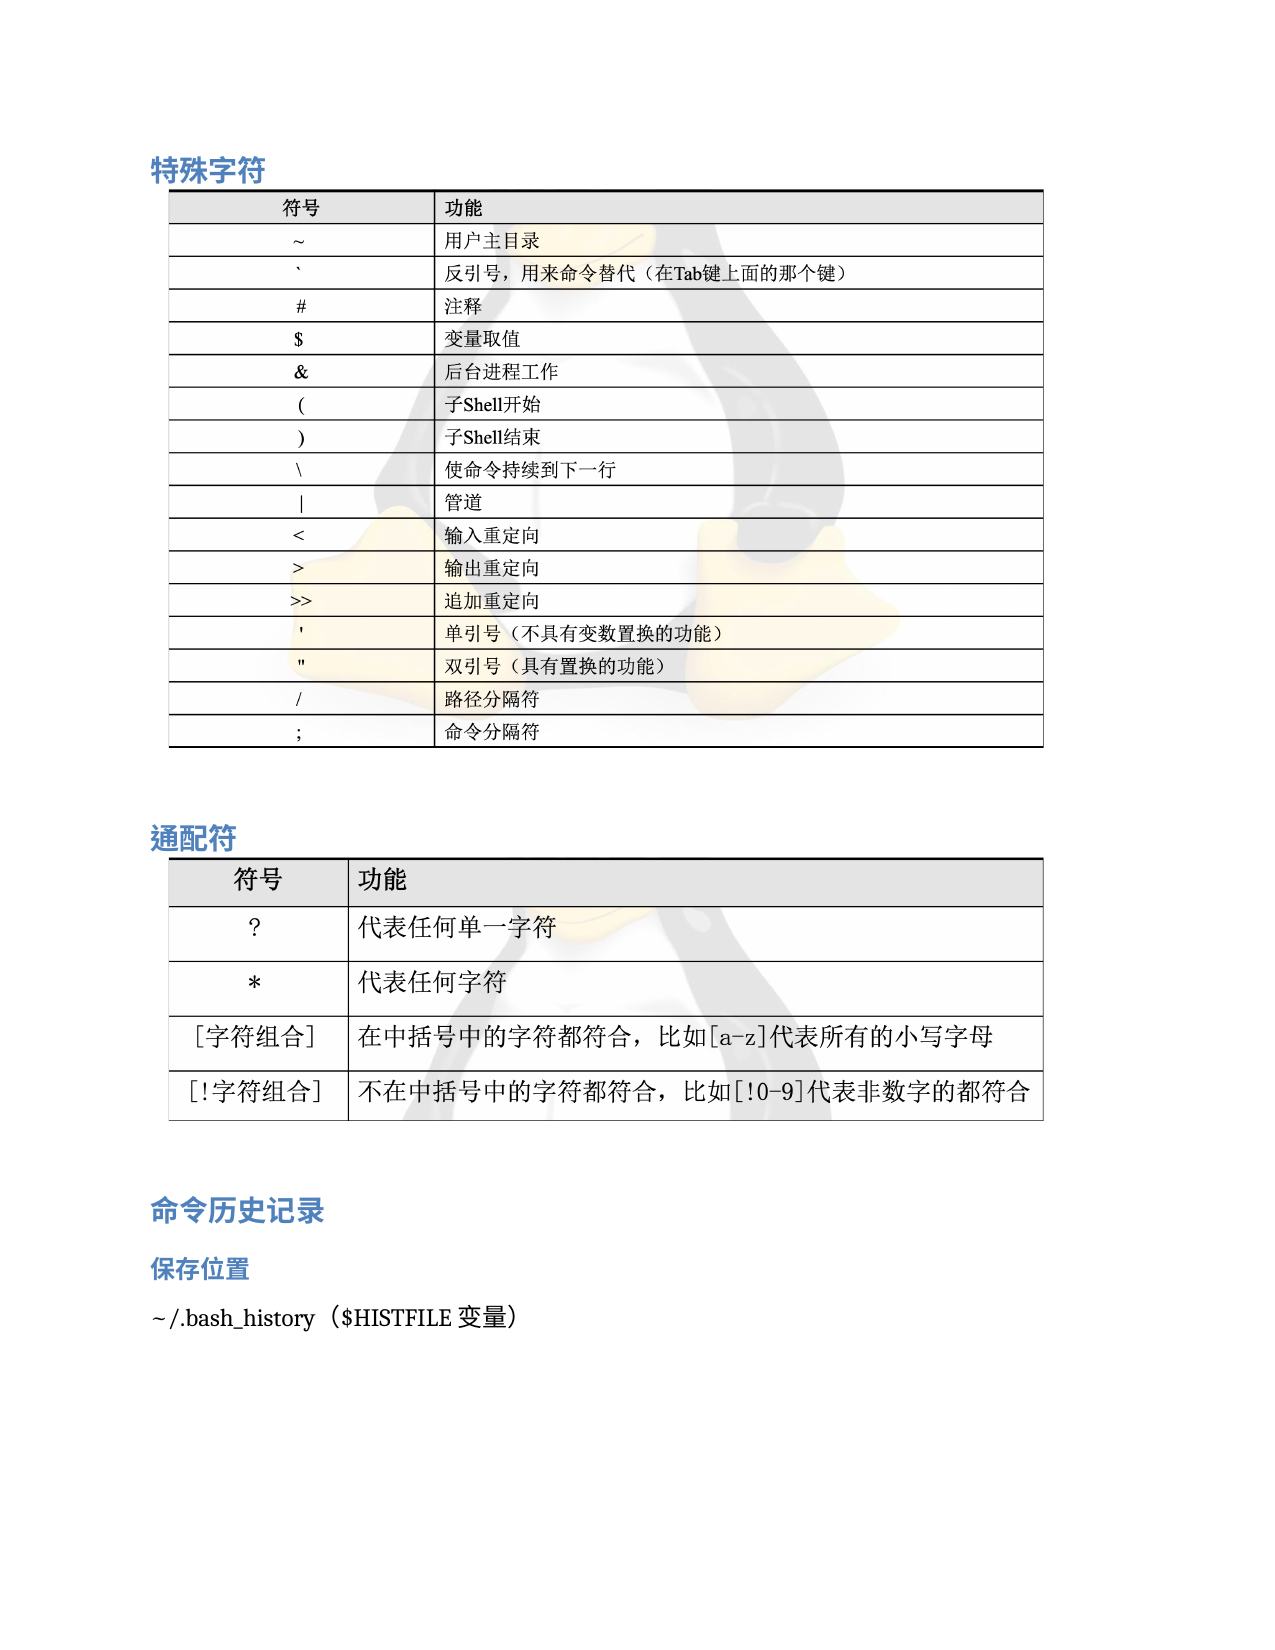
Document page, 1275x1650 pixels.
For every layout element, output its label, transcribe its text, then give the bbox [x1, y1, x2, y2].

picture [168, 857, 1044, 1121]
text ~/.bash_history（$HISTFILE 变量） [150, 1304, 1125, 1333]
picture [168, 189, 1044, 748]
subtitle 通配符 [150, 818, 1125, 858]
subtitle 特殊字符 [150, 150, 1125, 190]
subtitle 命令历史记录 [150, 1191, 1125, 1230]
subtitle 保存位置 [150, 1251, 1125, 1285]
